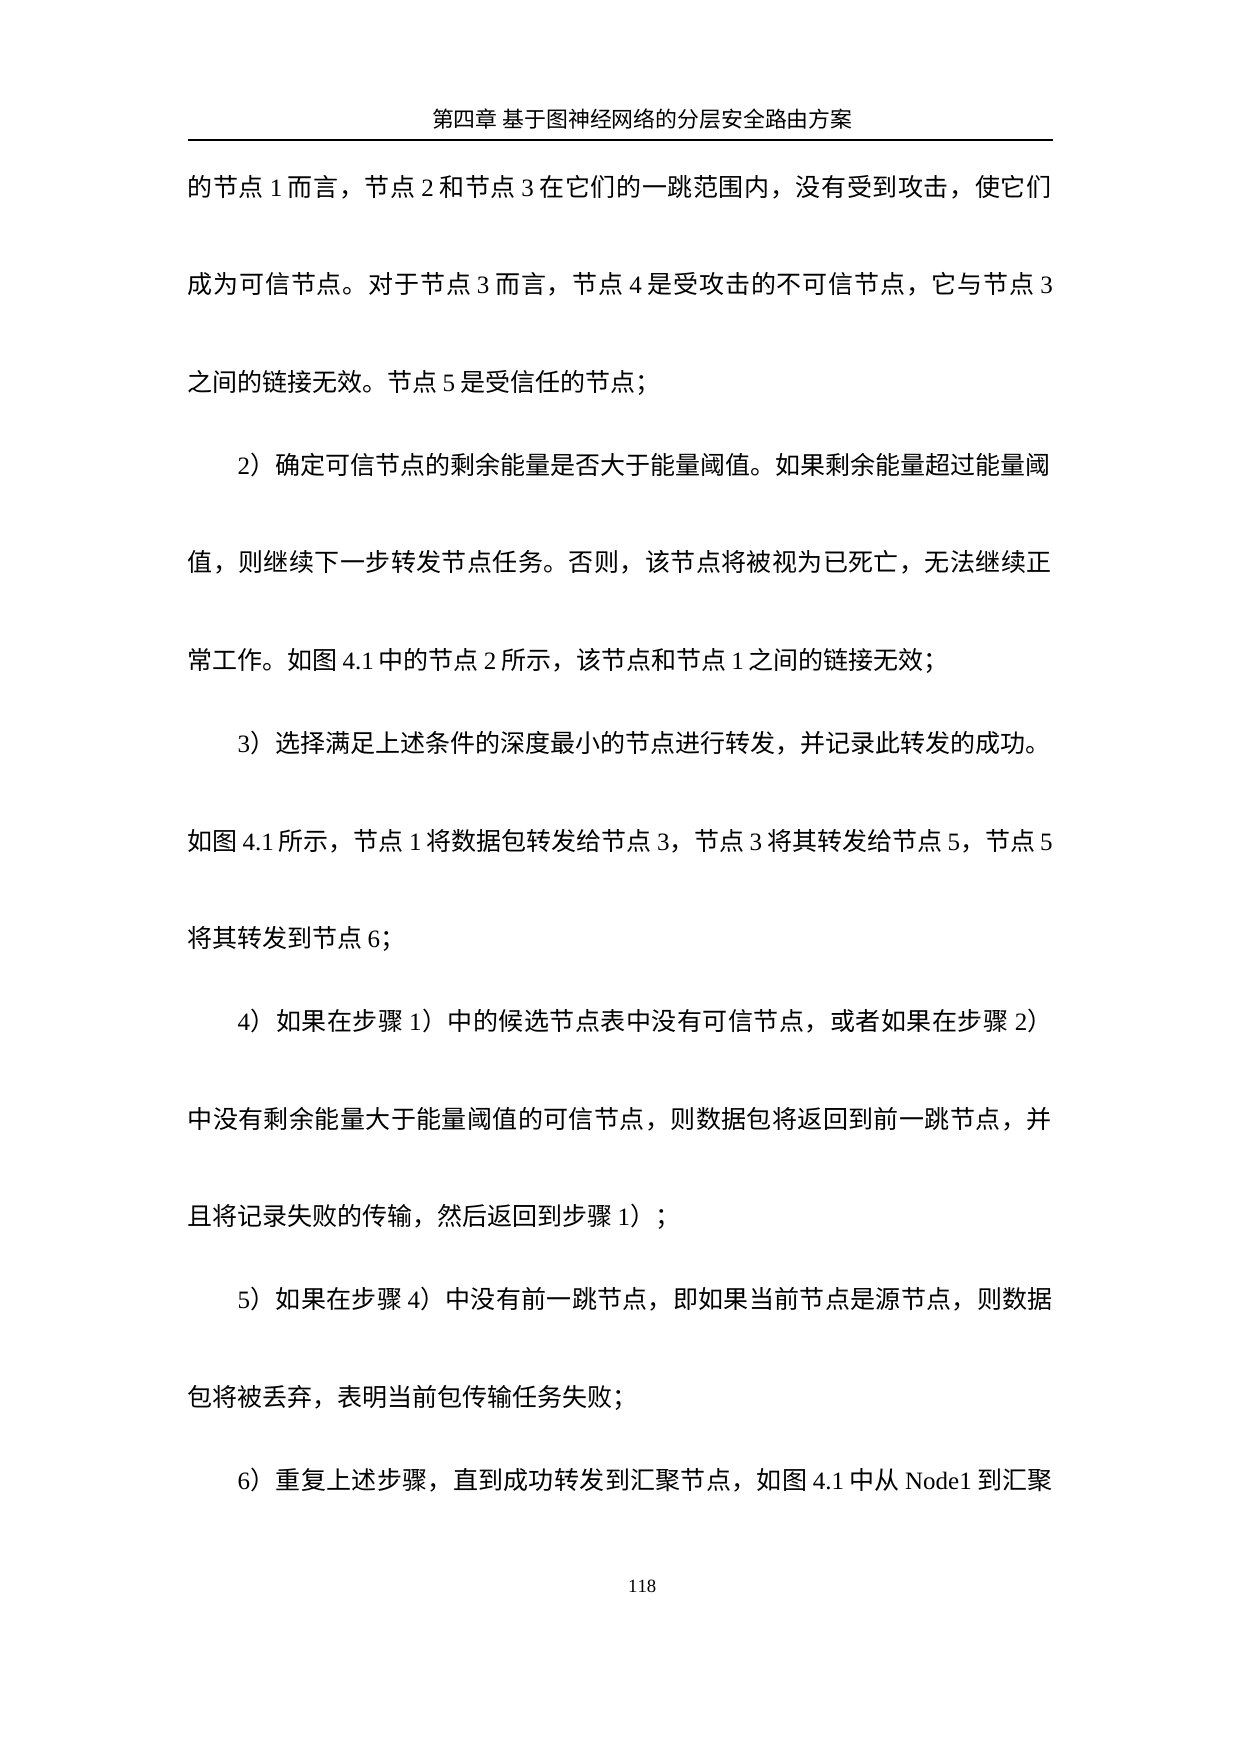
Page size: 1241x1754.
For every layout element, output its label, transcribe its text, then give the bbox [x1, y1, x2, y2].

text 4）如果在步骤1）中的候选节点表中没有可信节点，或者如果在步骤2）中没有剩余能量大于能量阈值的可信节点，则数据包将返回到前一跳节点，并且将记录失败的传输，然后返回到步骤1）； [187, 987, 1053, 1247]
text 5）如果在步骤4）中没有前一跳节点，即如果当前节点是源节点，则数据包将被丢弃，表明当前包传输任务失败； [187, 1265, 1053, 1428]
text 3）选择满足上述条件的深度最小的节点进行转发，并记录此转发的成功。如图4.1所示，节点1将数据包转发给节点3，节点3将其转发给节点5，节点5将其转发到节点6； [187, 709, 1053, 969]
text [187, 153, 1053, 413]
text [187, 1446, 1053, 1511]
text 2）确定可信节点的剩余能量是否大于能量阈值。如果剩余能量超过能量阈值，则继续下一步转发节点任务。否则，该节点将被视为已死亡，无法继续正常工作。如图4.1中的节点2所示，该节点和节点1之间的链接无效； [187, 431, 1053, 691]
